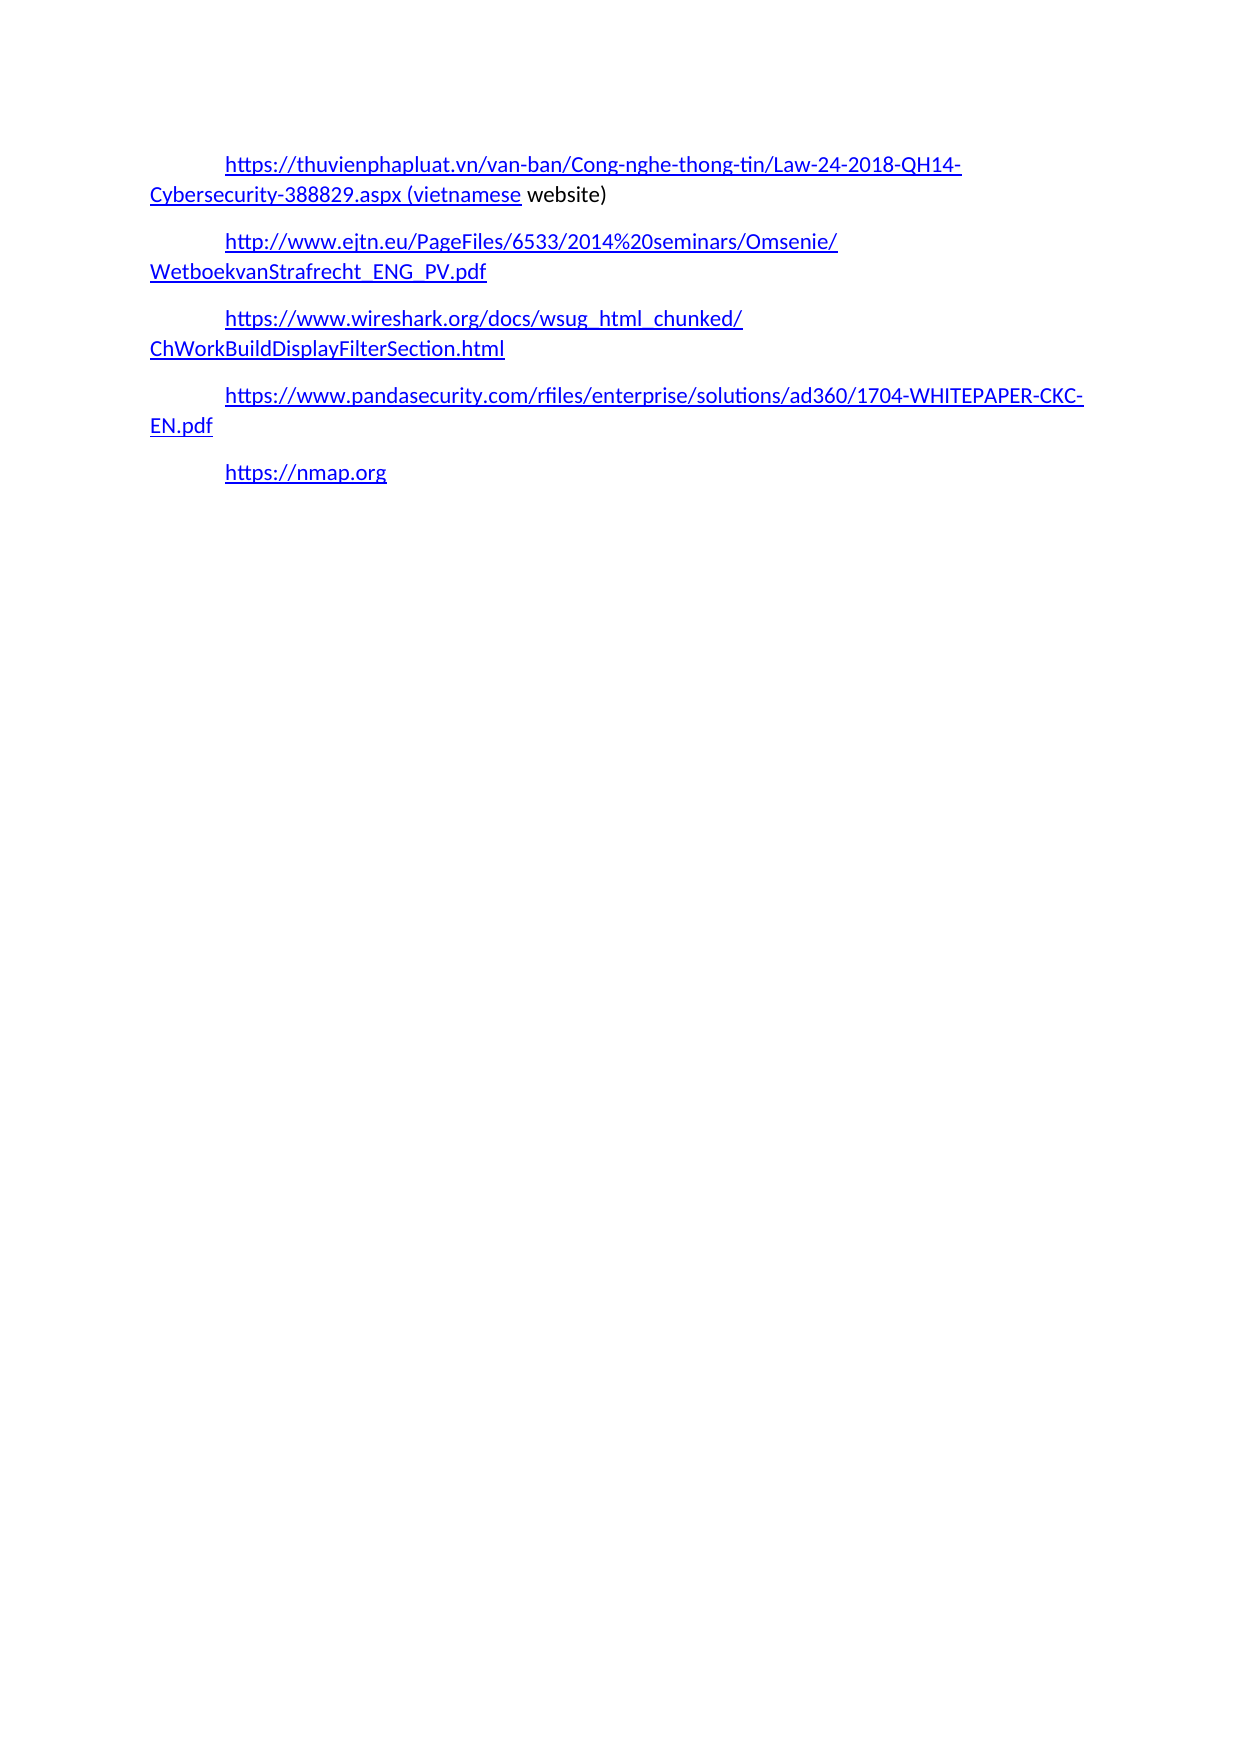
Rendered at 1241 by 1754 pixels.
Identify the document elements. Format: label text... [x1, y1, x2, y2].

text https://thuvienphapluat.vn/van-ban/Cong-nghe-thong-tin/Law-24-2018-QH14-Cybersecurity-388829.aspx (vietnamese website) [150, 150, 1090, 208]
text https://www.wireshark.org/docs/wsug_html_chunked/ChWorkBuildDisplayFilterSection.html [150, 304, 1090, 362]
text https://nmap.org [150, 458, 1090, 486]
text https://www.pandasecurity.com/rfiles/enterprise/solutions/ad360/1704-WHITEPAPER-CKC-EN.pdf [150, 381, 1090, 439]
text http://www.ejtn.eu/PageFiles/6533/2014%20seminars/Omsenie/WetboekvanStrafrecht_ENG_PV.pdf [150, 227, 1090, 285]
